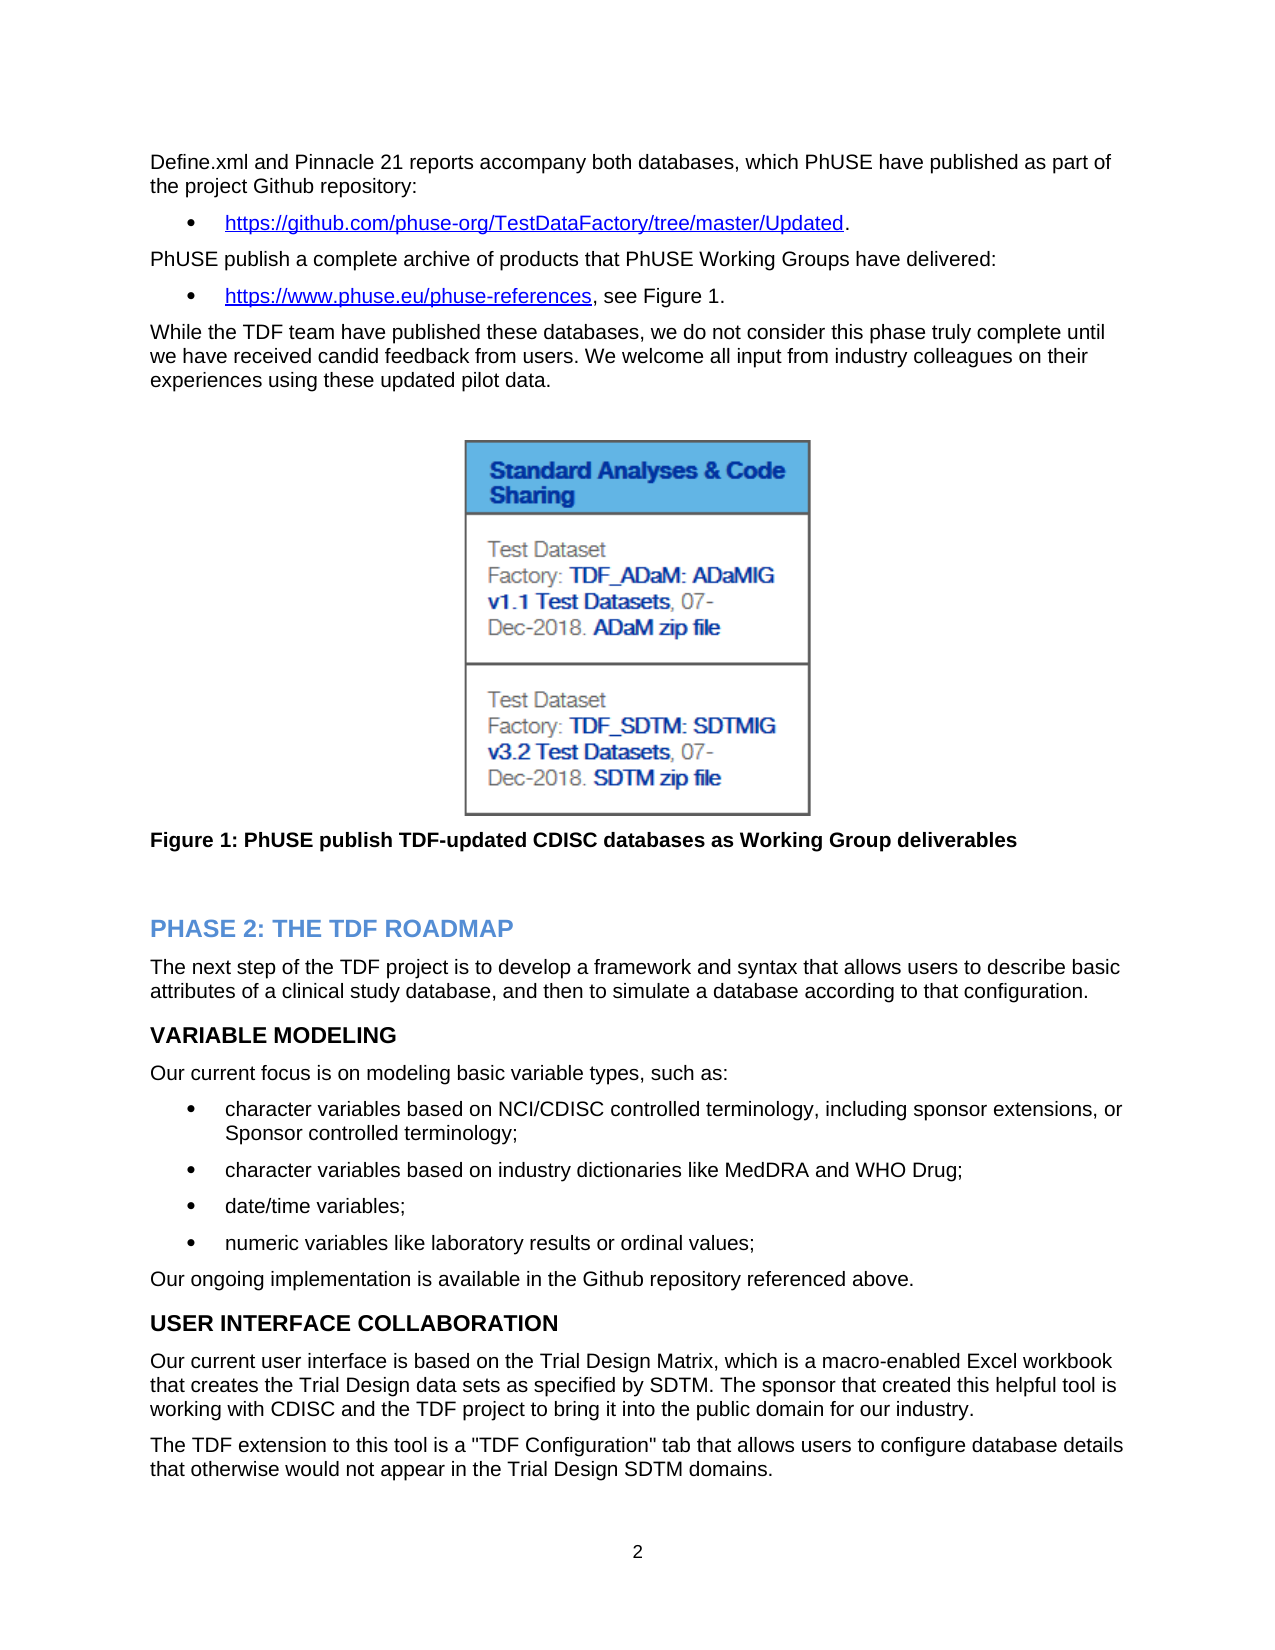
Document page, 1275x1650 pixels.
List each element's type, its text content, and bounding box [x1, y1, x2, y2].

subtitle Variable Modeling [150, 1022, 1125, 1048]
picture [464, 440, 811, 816]
list https://www.phuse.eu/phuse-references, see Figure 1. [187, 283, 1125, 307]
subtitle User INterface Collaboration [150, 1310, 1125, 1336]
text Define.xml and Pinnacle 21 reports accompany both databases, which PhUSE have published as part of the project Github repository: [150, 150, 1125, 198]
list character variables based on NCI/CDISC controlled terminology, including sponsor extensions, or Sponsor controlled terminology; [187, 1097, 1125, 1145]
list https://github.com/phuse-org/TestDataFactory/tree/master/Updated. [187, 210, 1125, 234]
text The TDF extension to this tool is a "TDF Configuration" tab that allows users to configure database details that otherwise would not appear in the Trial Design SDTM domains. [150, 1433, 1125, 1481]
text While the TDF team have published these databases, we do not consider this phase truly complete until we have received candid feedback from users. We welcome all input from industry colleagues on their experiences using these updated pilot data. [150, 320, 1125, 392]
list date/time variables; [187, 1194, 1125, 1218]
text Our current user interface is based on the Trial Design Matrix, which is a macro-enabled Excel workbook that creates the Trial Design data sets as specified by SDTM. The sponsor that created this helpful tool is working with CDISC and the TDF project to bring it into the public domain for our industry. [150, 1349, 1125, 1421]
list numeric variables like laboratory results or ordinal values; [187, 1231, 1125, 1255]
text Our ongoing implementation is available in the Github repository referenced above. [150, 1267, 1125, 1291]
text PhUSE publish a complete archive of products that PhUSE Working Groups have delivered: [150, 247, 1125, 271]
text The next step of the TDF project is to develop a framework and syntax that allows users to describe basic attributes of a clinical study database, and then to simulate a database according to that configuration. [150, 955, 1125, 1003]
text Our current focus is on modeling basic variable types, such as: [150, 1061, 1125, 1084]
list character variables based on industry dictionaries like MedDRA and WHO Drug; [187, 1157, 1125, 1182]
subtitle Phase 2: The TDF Roadmap [150, 914, 1125, 942]
